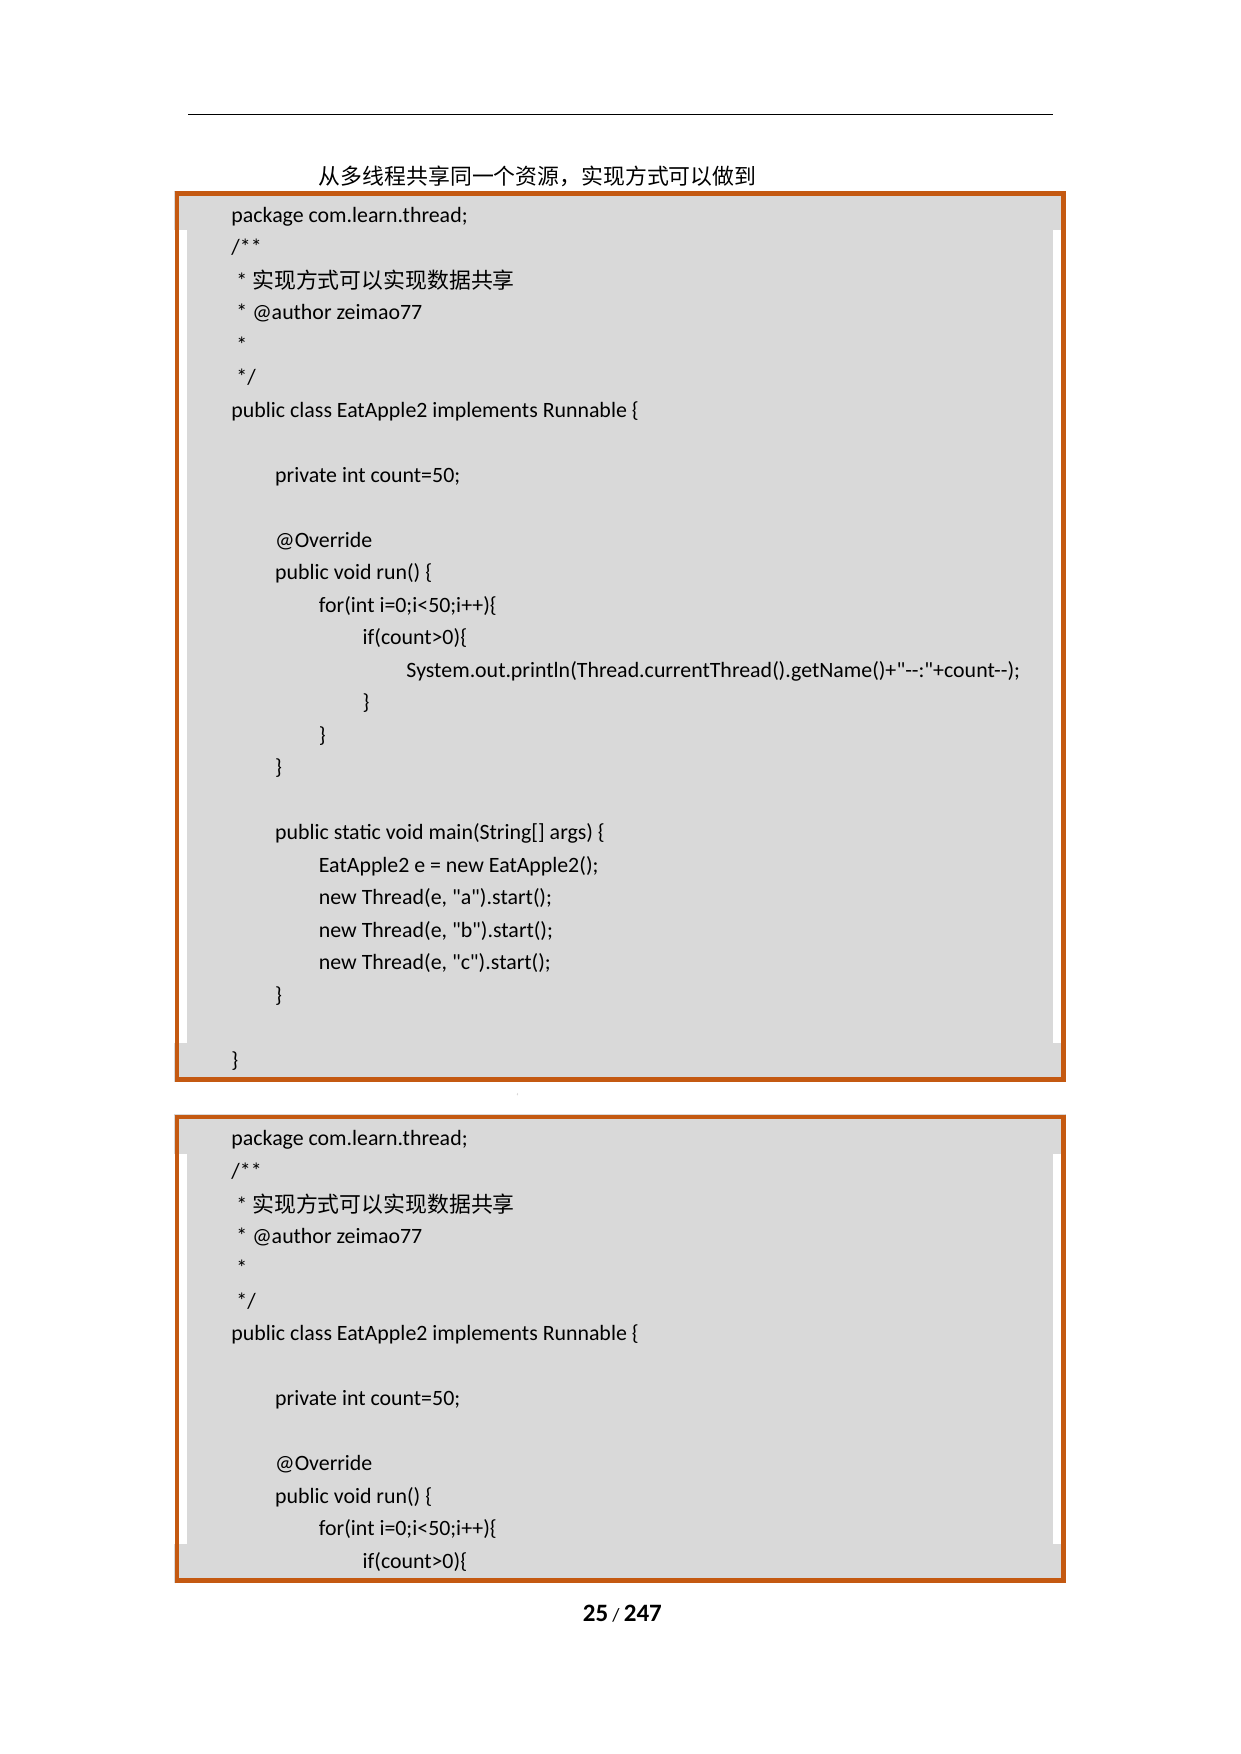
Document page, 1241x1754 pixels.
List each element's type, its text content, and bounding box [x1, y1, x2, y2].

text new Thread(e, "b").start(); [187, 913, 1053, 945]
text public static void main(String[] args) { [187, 815, 1053, 848]
text public class EatApple2 implements Runnable { [187, 1316, 1053, 1349]
text * [187, 1251, 1053, 1284]
text * @author zeimao77 [187, 1219, 1053, 1251]
text * @author zeimao77 [187, 295, 1053, 328]
text } [187, 685, 1053, 718]
text /** [187, 1154, 1053, 1186]
text public void run() { [187, 555, 1053, 588]
text for(int i=0;i<50;i++){ [187, 588, 1053, 620]
text /** [187, 230, 1053, 263]
text * [187, 328, 1053, 360]
text package com.learn.thread; [179, 1119, 1061, 1154]
text @Override [187, 1446, 1053, 1479]
text for(int i=0;i<50;i++){ [187, 1511, 1053, 1537]
text } [187, 718, 1053, 750]
text * 实现方式可以实现数据共享 [187, 1186, 1053, 1219]
text @Override [187, 523, 1053, 555]
text if(count>0){ [187, 620, 1053, 653]
text new Thread(e, "c").start(); [187, 945, 1053, 978]
text if(count>0){ [179, 1537, 1061, 1578]
text public class EatApple2 implements Runnable { [187, 393, 1053, 425]
text private int count=50; [187, 458, 1053, 490]
text } [179, 1036, 1061, 1077]
text package com.learn.thread; [179, 196, 1061, 230]
text * 实现方式可以实现数据共享 [187, 263, 1053, 295]
text } [187, 750, 1053, 783]
text */ [187, 1284, 1053, 1316]
text public void run() { [187, 1479, 1053, 1511]
text */ [187, 360, 1053, 393]
text new Thread(e, "a").start(); [187, 880, 1053, 913]
text EatApple2 e = new EatApple2(); [187, 848, 1053, 880]
text System.out.println(Thread.currentThread().getName()+"--:"+count--); [187, 653, 1053, 685]
text } [187, 978, 1053, 1010]
text 从多线程共享同一个资源，实现方式可以做到 [187, 158, 1053, 191]
text private int count=50; [187, 1381, 1053, 1414]
